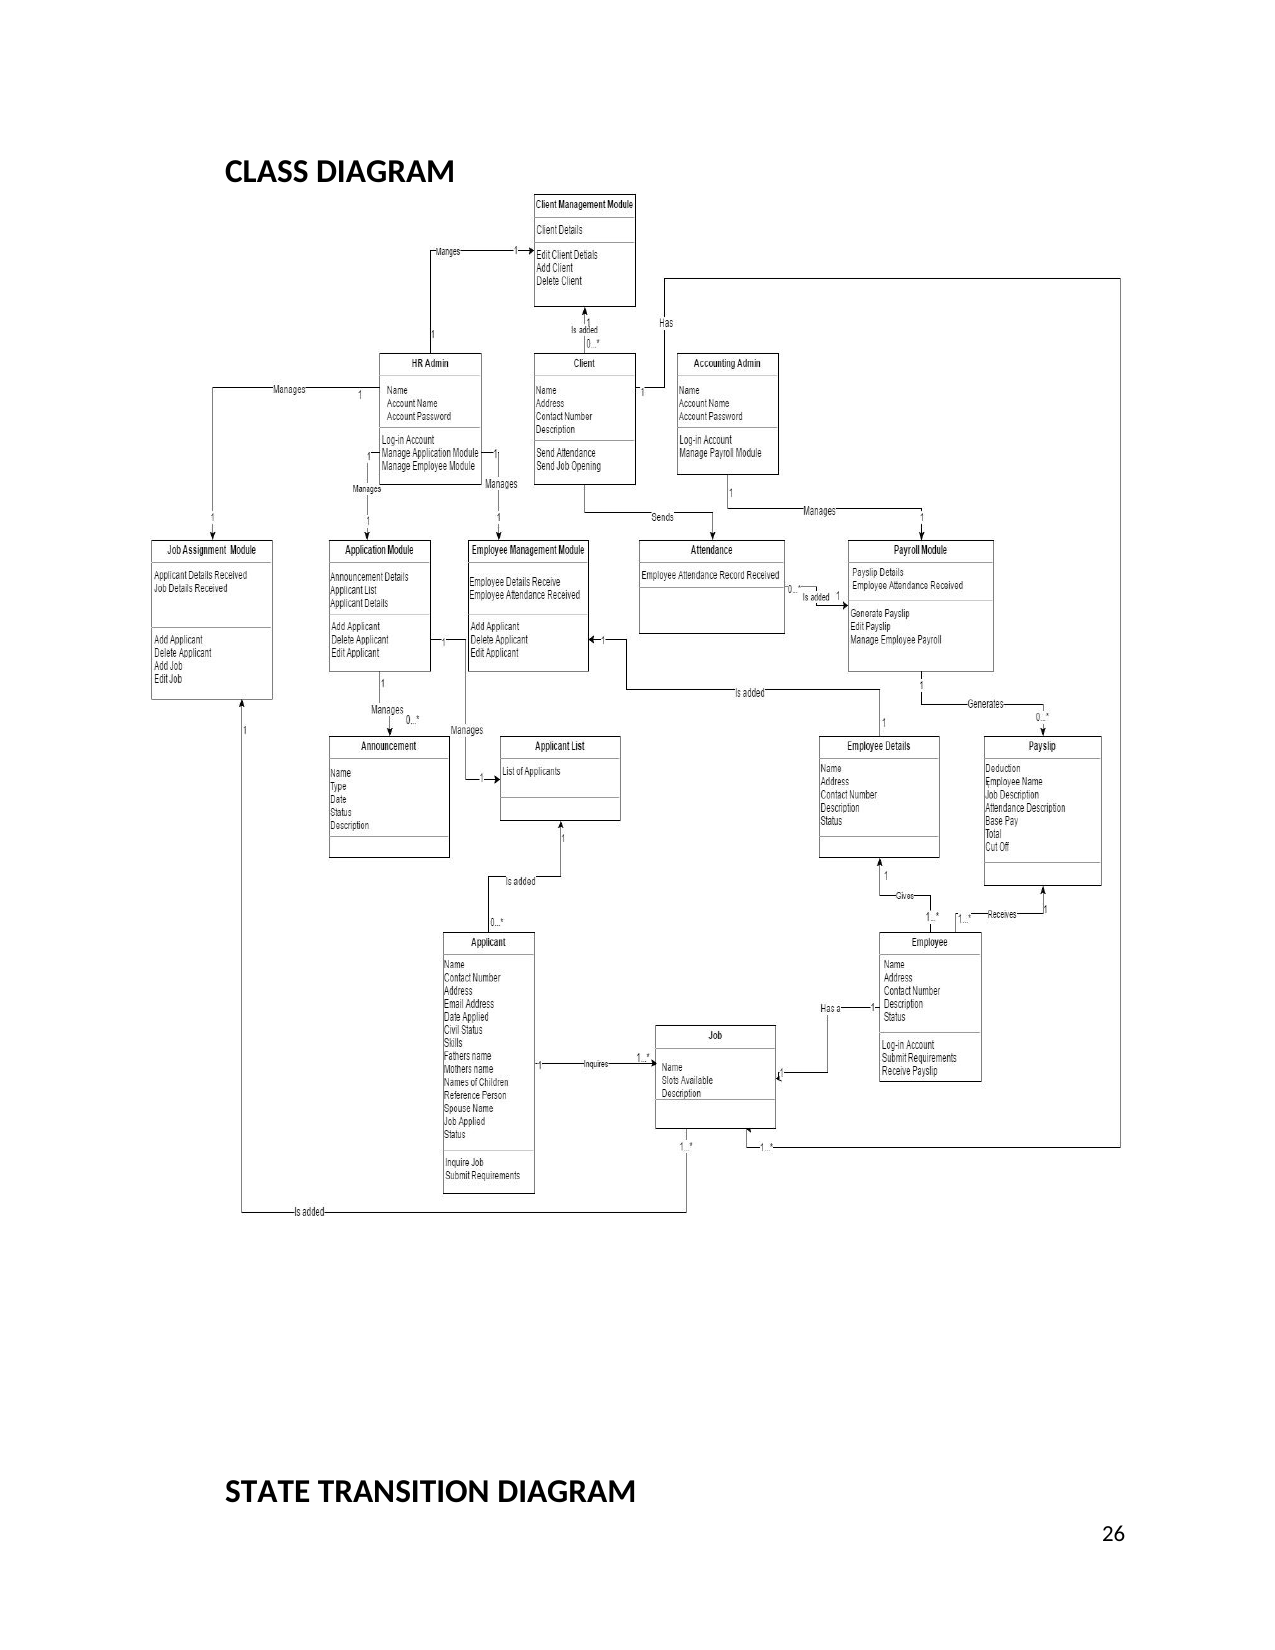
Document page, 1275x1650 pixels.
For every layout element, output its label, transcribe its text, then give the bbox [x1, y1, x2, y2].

text CLASS DIAGRAM [150, 150, 1125, 192]
text STATE TRANSITION DIAGRAM [150, 1470, 1125, 1510]
picture [150, 192, 1125, 1221]
